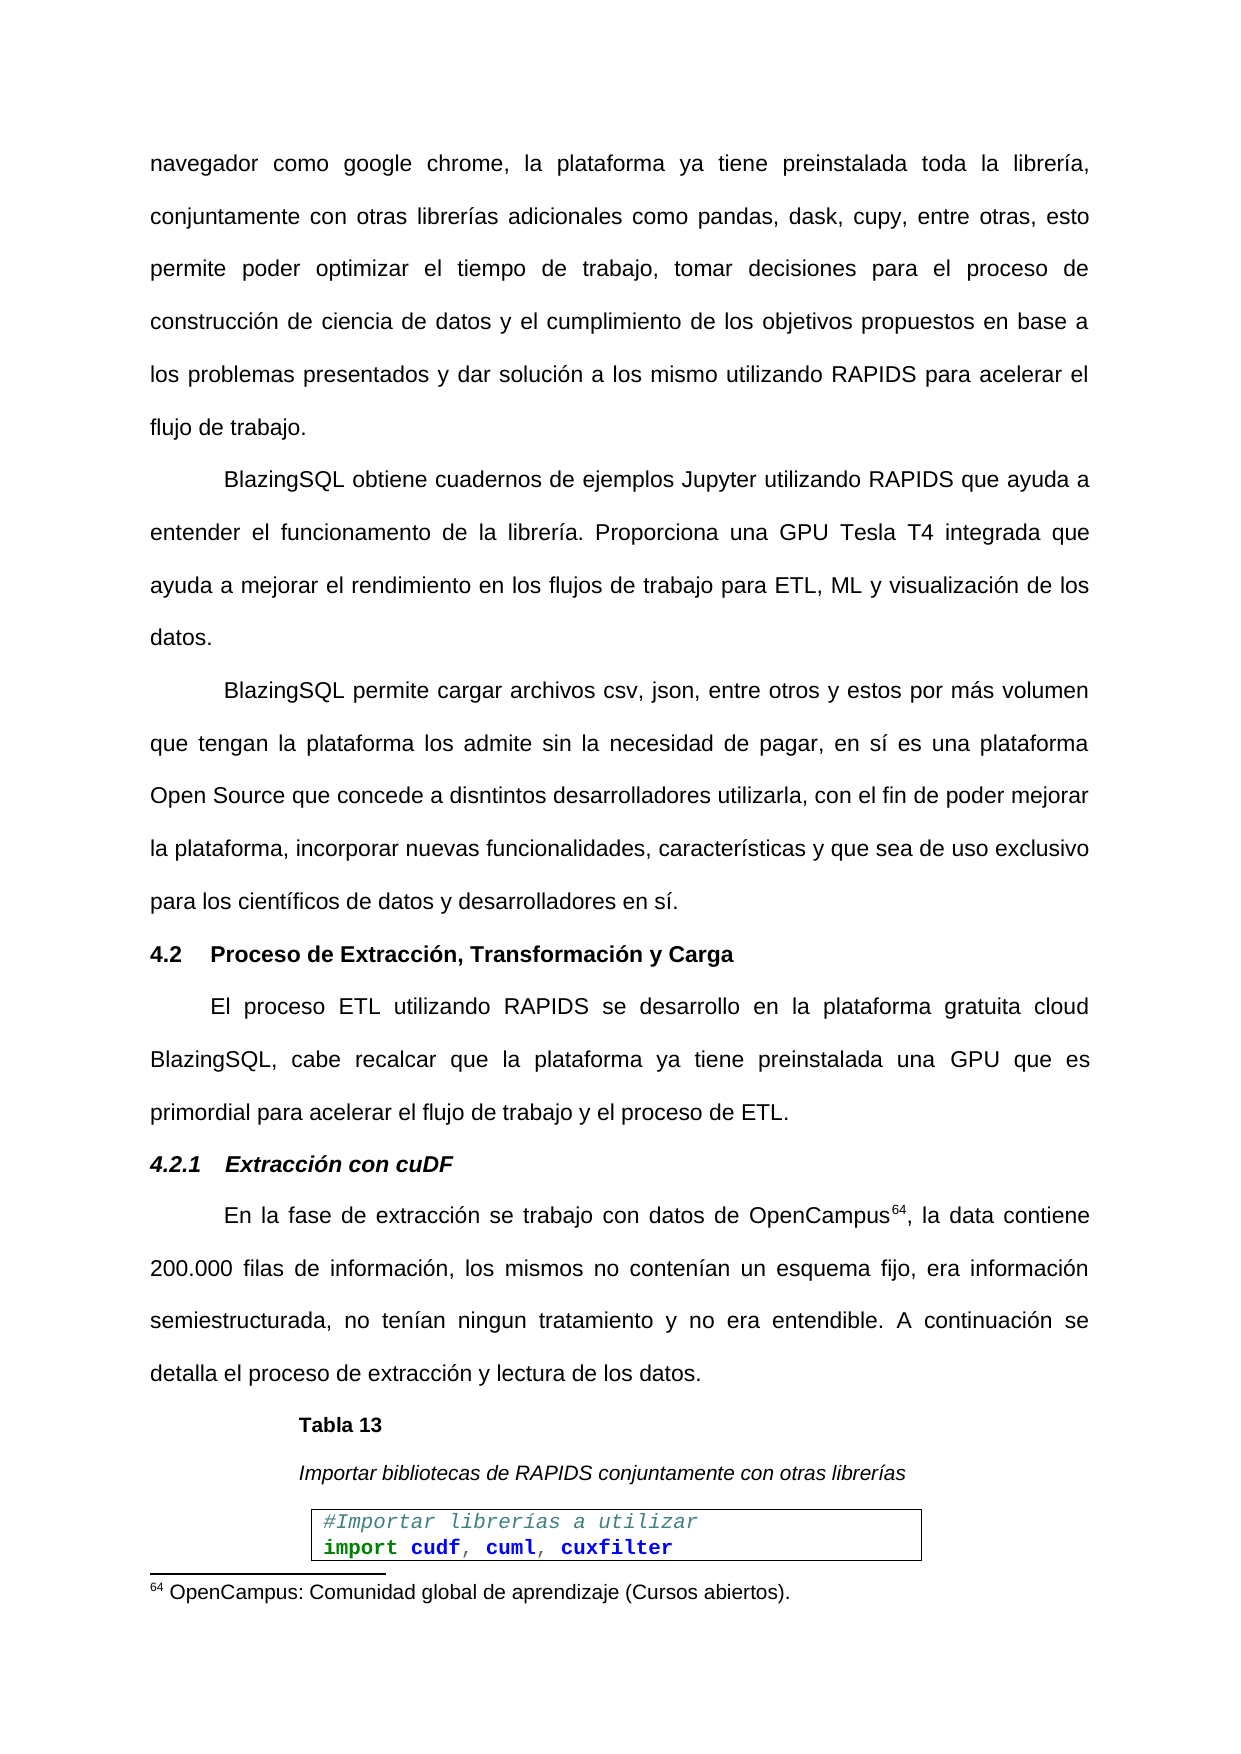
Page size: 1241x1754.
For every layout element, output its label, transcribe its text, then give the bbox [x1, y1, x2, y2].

text BlazingSQL permite cargar archivos csv, json, entre otros y estos por más volumen que tengan la plataforma los admite sin la necesidad de pagar, en sí es una plataforma Open Source que concede a disntintos desarrolladores utilizarla, con el fin de poder mejorar la plataforma, incorporar nuevas funcionalidades, características y que sea de uso exclusivo para los científicos de datos y desarrolladores en sí. [150, 677, 1090, 914]
text El proceso ETL utilizando RAPIDS se desarrollo en la plataforma gratuita cloud BlazingSQL, cabe recalcar que la plataforma ya tiene preinstalada una GPU que es primordial para acelerar el flujo de trabajo y el proceso de ETL. [150, 993, 1090, 1125]
text Tabla 13 [299, 1413, 1090, 1437]
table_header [312, 1510, 921, 1560]
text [150, 150, 1090, 440]
text Importar bibliotecas de RAPIDS conjuntamente con otras librerías [299, 1461, 1090, 1484]
subtitle Proceso de Extracción, Transformación y Carga [150, 941, 1090, 967]
text En la fase de extracción se trabajo con datos de OpenCampus, la data contiene 200.000 filas de información, los mismos no contenían un esquema fijo, era información semiestructurada, no tenían ningun tratamiento y no era entendible. A continuación se detalla el proceso de extracción y lectura de los datos. [150, 1202, 1090, 1386]
subtitle Extracción con cuDF [150, 1151, 1090, 1178]
text BlazingSQL obtiene cuadernos de ejemplos Jupyter utilizando RAPIDS que ayuda a entender el funcionamento de la librería. Proporciona una GPU Tesla T4 integrada que ayuda a mejorar el rendimiento en los flujos de trabajo para ETL, ML y visualización de los datos. [150, 466, 1090, 651]
